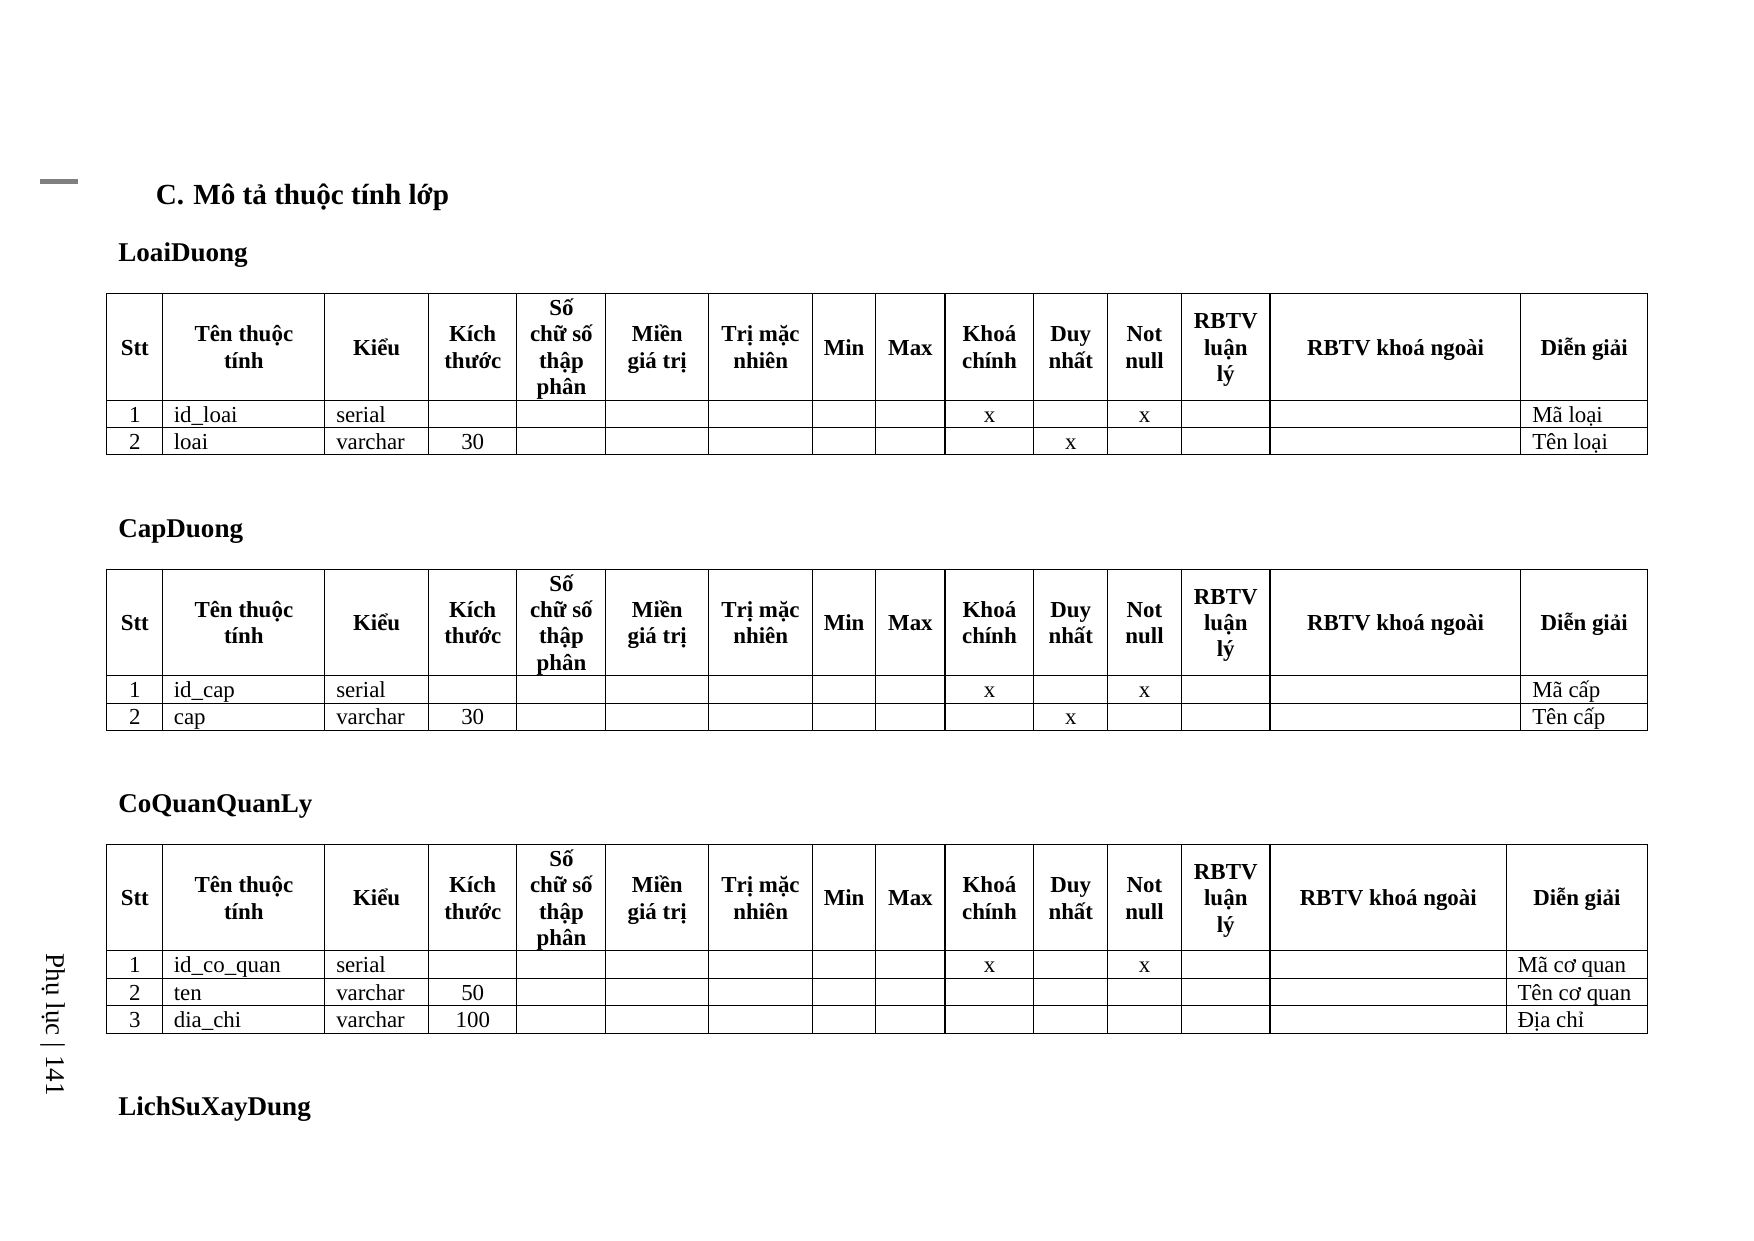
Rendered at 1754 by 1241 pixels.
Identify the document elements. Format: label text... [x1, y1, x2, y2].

table_cell ten [163, 979, 324, 1005]
table_cell varchar [325, 704, 428, 730]
table_header Số chữ số thập phân [517, 845, 605, 950]
table_header Số chữ số thập phân [517, 294, 605, 399]
table_cell 100 [429, 1006, 516, 1033]
table_cell [606, 401, 708, 427]
table_header Tên thuộc tính [163, 845, 324, 950]
table_cell [946, 704, 1033, 730]
table_header Min [813, 570, 875, 675]
table_cell [946, 428, 1033, 454]
table_cell [1034, 951, 1107, 978]
table_cell [517, 401, 605, 427]
table_header RBTV khoá ngoài [1271, 845, 1506, 950]
table_header Kích thước [429, 845, 516, 950]
table_header Max [876, 294, 944, 399]
table_cell [606, 951, 708, 978]
table_header RBTV luận lý [1182, 570, 1269, 675]
table_header Duy nhất [1034, 570, 1107, 675]
table_cell [606, 1006, 708, 1033]
table_header Not null [1108, 845, 1181, 950]
table_cell id_loai [163, 401, 324, 427]
table_cell [709, 676, 812, 702]
table_cell 1 [107, 676, 162, 702]
table_header RBTV khoá ngoài [1271, 294, 1520, 399]
table_cell x [1034, 428, 1107, 454]
table_cell [1108, 979, 1181, 1005]
table_cell [946, 979, 1033, 1005]
table_cell 2 [107, 704, 162, 730]
table_header Trị mặc nhiên [709, 845, 812, 950]
table_header Số chữ số thập phân [517, 570, 605, 675]
table_cell [1182, 951, 1269, 978]
table_cell [813, 676, 875, 702]
table_header Khoá chính [946, 845, 1033, 950]
table_header Tên thuộc tính [163, 570, 324, 675]
table_cell Tên loại [1521, 428, 1647, 454]
table_cell [709, 401, 812, 427]
table_cell [429, 676, 516, 702]
table_header RBTV khoá ngoài [1271, 570, 1520, 675]
table_cell [876, 676, 944, 702]
table_cell [1271, 1006, 1506, 1033]
table_header Khoá chính [946, 294, 1033, 399]
table_cell [876, 401, 944, 427]
table_cell x [1034, 704, 1107, 730]
table_cell x [946, 951, 1033, 978]
table_cell [876, 979, 944, 1005]
table_cell x [1108, 951, 1181, 978]
text LoaiDuong [118, 237, 1636, 268]
table_header Diễn giải [1521, 570, 1647, 675]
table_cell Địa chỉ [1507, 1006, 1647, 1033]
table_cell [517, 1006, 605, 1033]
table_cell 30 [429, 704, 516, 730]
table_cell [1034, 401, 1107, 427]
table_cell [1271, 979, 1506, 1005]
table_cell [813, 979, 875, 1005]
table_cell serial [325, 401, 428, 427]
table_cell [1271, 428, 1520, 454]
table_cell x [946, 401, 1033, 427]
table_cell [709, 951, 812, 978]
table_cell loai [163, 428, 324, 454]
table_cell cap [163, 704, 324, 730]
table_cell [429, 401, 516, 427]
table_header Min [813, 294, 875, 399]
table_header Tên thuộc tính [163, 294, 324, 399]
table_cell [1108, 428, 1181, 454]
table_header Not null [1108, 294, 1181, 399]
table_cell [606, 704, 708, 730]
table_cell Mã cơ quan [1507, 951, 1647, 978]
table_cell [876, 704, 944, 730]
table_cell x [1108, 401, 1181, 427]
text CapDuong [118, 512, 1636, 543]
table_cell [1182, 979, 1269, 1005]
table_header Khoá chính [946, 570, 1033, 675]
table_header Stt [107, 570, 162, 675]
table_cell [709, 979, 812, 1005]
table_cell [517, 979, 605, 1005]
table_cell varchar [325, 979, 428, 1005]
table_cell [709, 1006, 812, 1033]
table_cell Tên cấp [1521, 704, 1647, 730]
table_header Max [876, 570, 944, 675]
table_header Kiểu [325, 294, 428, 399]
table_cell [946, 1006, 1033, 1033]
table_header Kiểu [325, 570, 428, 675]
table_header Stt [107, 294, 162, 399]
table_cell [1034, 1006, 1107, 1033]
table_cell [876, 428, 944, 454]
table_cell 2 [107, 979, 162, 1005]
table_cell [1182, 1006, 1269, 1033]
table_cell [517, 704, 605, 730]
table_cell 1 [107, 401, 162, 427]
table_cell serial [325, 676, 428, 702]
table_cell id_co_quan [163, 951, 324, 978]
table_header Miền giá trị [606, 294, 708, 399]
text CoQuanQuanLy [118, 787, 1636, 818]
table_cell [1182, 428, 1269, 454]
table_cell [709, 704, 812, 730]
table_cell [1034, 979, 1107, 1005]
table_header Kiểu [325, 845, 428, 950]
table_cell [876, 951, 944, 978]
table_header Miền giá trị [606, 570, 708, 675]
table_cell [429, 951, 516, 978]
table_header Trị mặc nhiên [709, 570, 812, 675]
table_cell dia_chi [163, 1006, 324, 1033]
table_header Diễn giải [1507, 845, 1647, 950]
table_cell Tên cơ quan [1507, 979, 1647, 1005]
table_header Stt [107, 845, 162, 950]
table_cell [1182, 401, 1269, 427]
table_cell [813, 401, 875, 427]
table_header Duy nhất [1034, 294, 1107, 399]
table_header Diễn giải [1521, 294, 1647, 399]
table_cell x [1108, 676, 1181, 702]
list Mô tả thuộc tính lớp [156, 177, 1636, 211]
table_cell [1271, 951, 1506, 978]
table_cell [813, 704, 875, 730]
table_cell x [946, 676, 1033, 702]
table_cell [606, 676, 708, 702]
table_header Duy nhất [1034, 845, 1107, 950]
table_cell [1271, 704, 1520, 730]
table_cell [517, 676, 605, 702]
table_cell [1182, 704, 1269, 730]
table_header Miền giá trị [606, 845, 708, 950]
table_cell [1108, 704, 1181, 730]
table_cell [606, 428, 708, 454]
table_header Not null [1108, 570, 1181, 675]
table_cell id_cap [163, 676, 324, 702]
table_cell [517, 428, 605, 454]
table_cell [1108, 1006, 1181, 1033]
table_cell 1 [107, 951, 162, 978]
table_cell serial [325, 951, 428, 978]
table_header Kích thước [429, 294, 516, 399]
table_header Min [813, 845, 875, 950]
table_cell [1271, 676, 1520, 702]
table_cell [813, 1006, 875, 1033]
table_cell varchar [325, 1006, 428, 1033]
table_header RBTV luận lý [1182, 294, 1269, 399]
table_cell [606, 979, 708, 1005]
table_cell [1271, 401, 1520, 427]
table_cell [1034, 676, 1107, 702]
table_cell [517, 951, 605, 978]
table_cell [709, 428, 812, 454]
table_cell [813, 428, 875, 454]
table_header Max [876, 845, 944, 950]
table_header Trị mặc nhiên [709, 294, 812, 399]
table_header Kích thước [429, 570, 516, 675]
table_cell 50 [429, 979, 516, 1005]
table_cell [1182, 676, 1269, 702]
table_cell varchar [325, 428, 428, 454]
table_cell Mã cấp [1521, 676, 1647, 702]
table_cell Mã loại [1521, 401, 1647, 427]
table_cell 3 [107, 1006, 162, 1033]
table_cell 2 [107, 428, 162, 454]
table_cell 30 [429, 428, 516, 454]
table_cell [813, 951, 875, 978]
table_header RBTV luận lý [1182, 845, 1269, 950]
table_cell [876, 1006, 944, 1033]
text LichSuXayDung [118, 1090, 1636, 1121]
